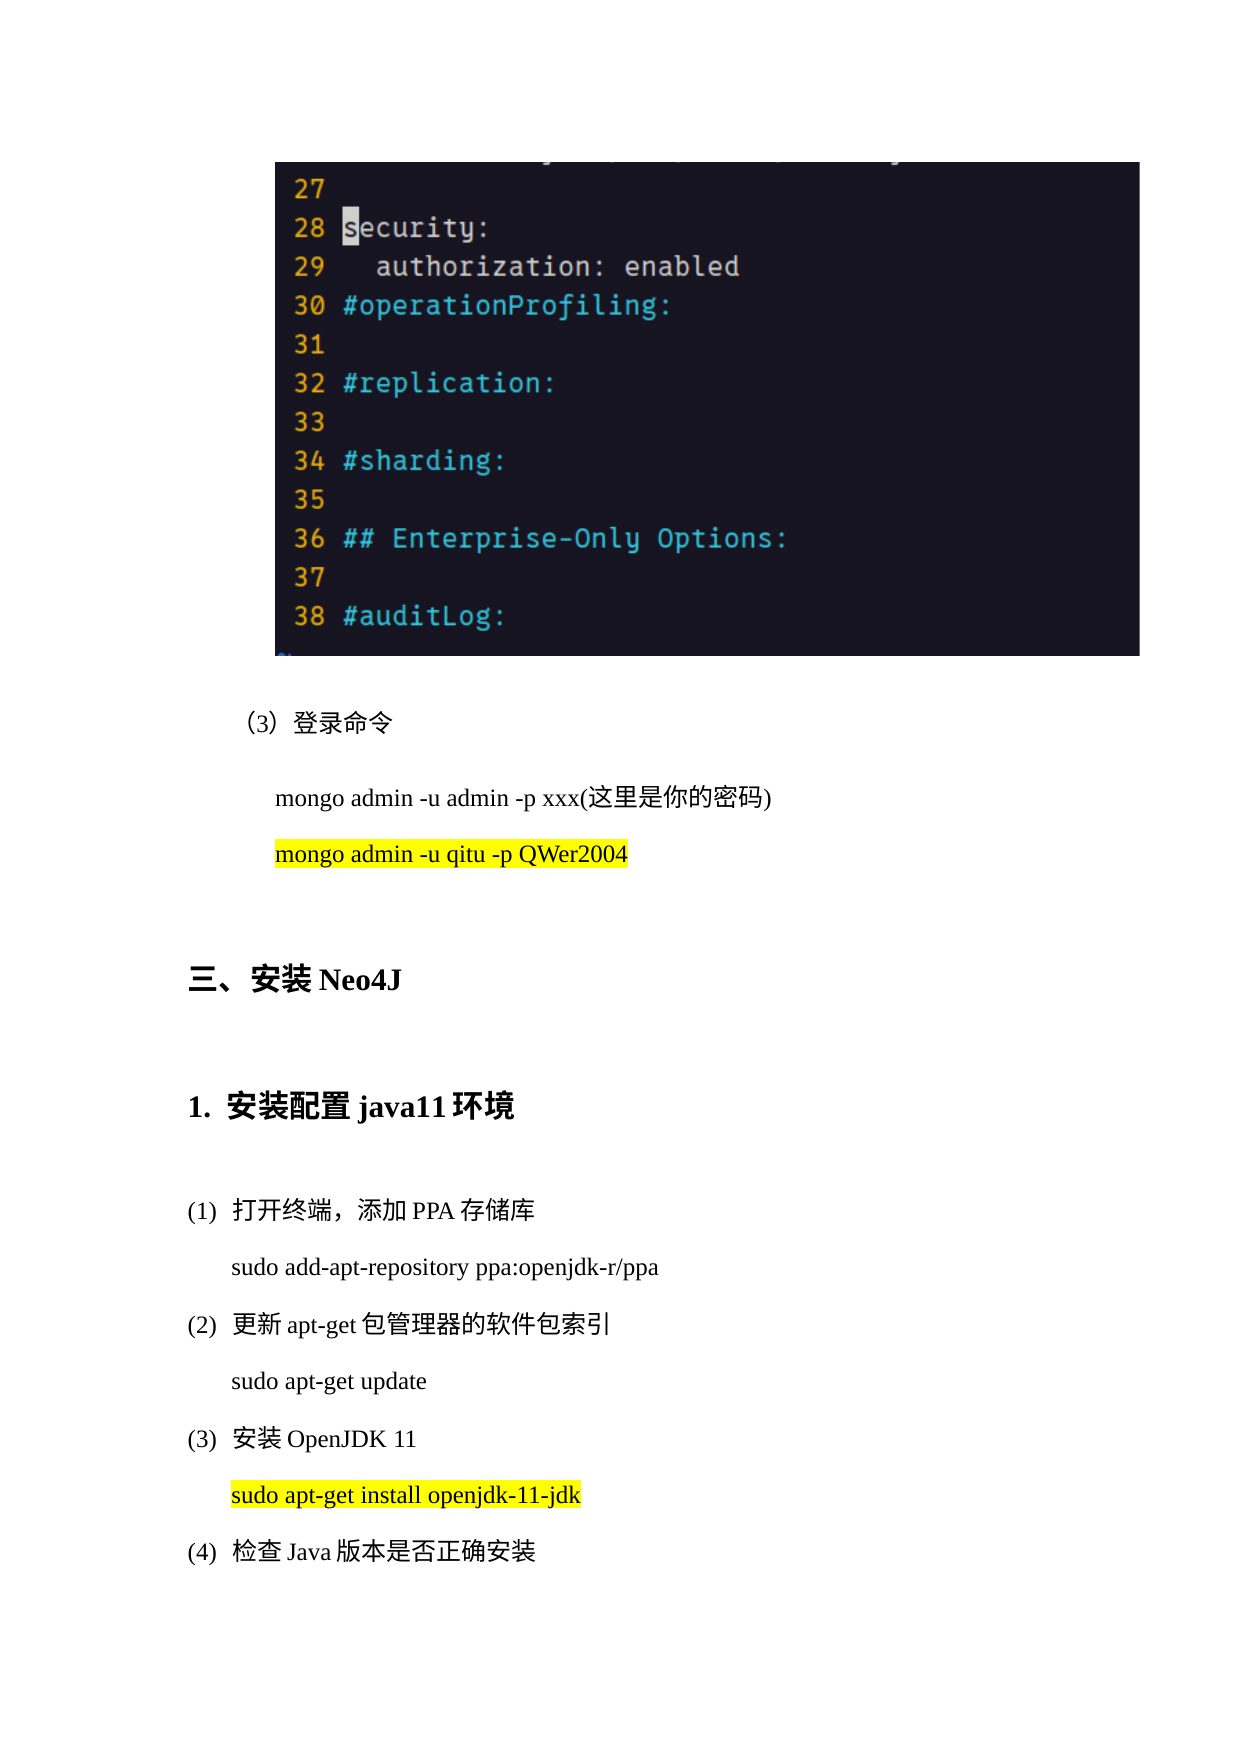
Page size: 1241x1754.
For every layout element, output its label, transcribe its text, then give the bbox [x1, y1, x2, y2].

text sudo apt-get install openjdk-11-jdk [187, 1478, 1053, 1510]
list 打开终端，添加PPA存储库 [187, 1176, 1053, 1241]
subtitle 安装Neo4J [187, 944, 1053, 1009]
text sudo add-apt-repository ppa:openjdk-r/ppa [187, 1250, 1053, 1283]
list 更新apt-get包管理器的软件包索引 [187, 1290, 1053, 1355]
list 安装OpenJDK 11 [187, 1404, 1053, 1469]
subtitle 安装配置java11环境 [187, 1071, 1053, 1136]
list 检查Java版本是否正确安装 [187, 1517, 1053, 1582]
text sudo apt-get update [187, 1364, 1053, 1397]
list mongo admin -u admin -p xxx(这里是你的密码) [231, 763, 1053, 828]
list mongo admin -u qitu -p QWer2004 [231, 837, 1053, 870]
list 登录命令 [187, 689, 1053, 754]
picture [275, 162, 1140, 656]
